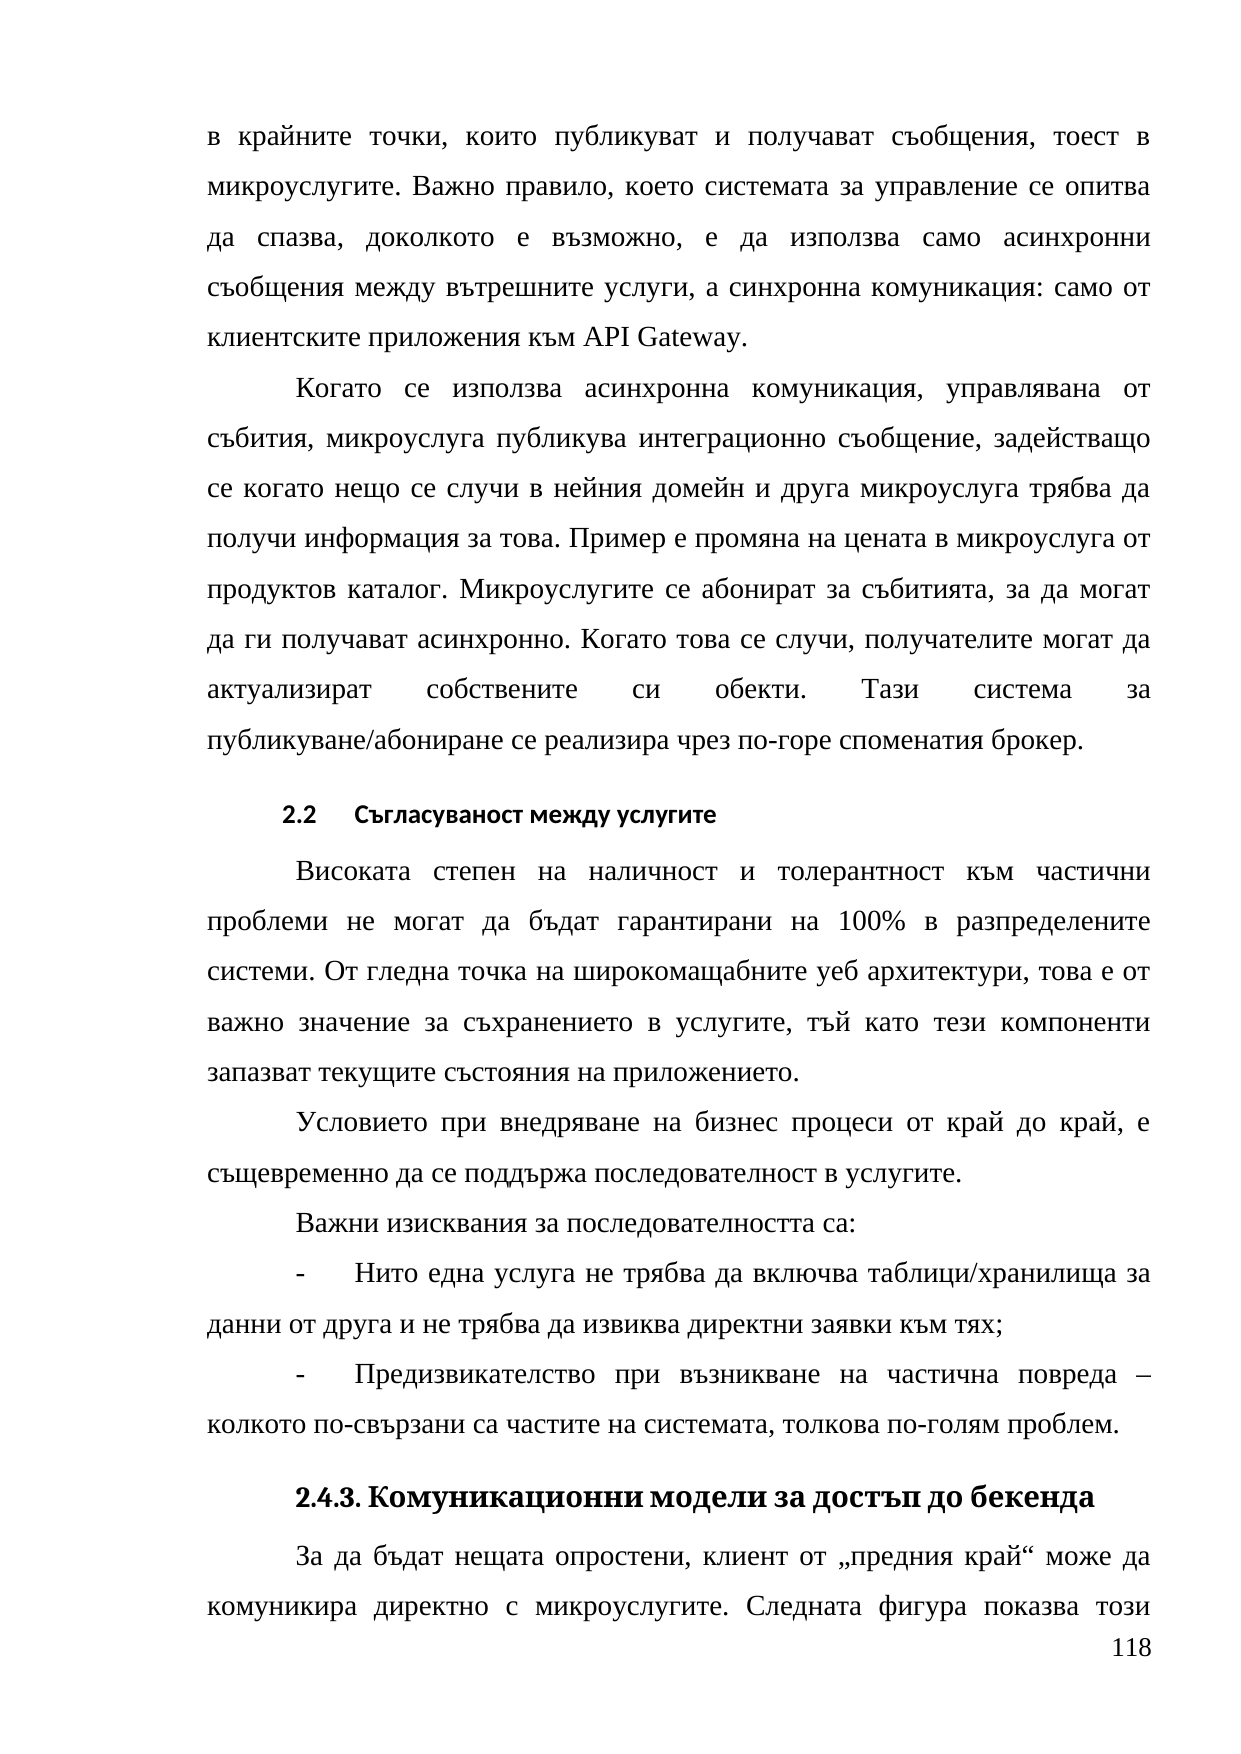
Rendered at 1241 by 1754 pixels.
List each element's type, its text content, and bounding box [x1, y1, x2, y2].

text Високата степен на наличност и толерантност към частични проблеми не могат да бъдат гарантирани на 100% в разпределените системи. От гледна точка на широкомащабните уеб архитектури, това е от важно значение за съхранението в услугите, тъй като тези компоненти запазват текущите състояния на приложението. [207, 853, 1152, 1088]
text Условието при внедряване на бизнес процеси от край до край, е същевременно да се поддържа последователност в услугите. [207, 1104, 1152, 1188]
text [207, 1538, 1152, 1622]
text - Предизвикателство при възникване на частична повреда – колкото по-свързани са частите на системата, толкова по-голям проблем. [207, 1356, 1152, 1440]
text Когато се използва асинхронна комуникация, управлявана от събития, микроуслуга публикува интеграционно съобщение, задействащо се когато нещо се случи в нейния домейн и друга микроуслуга трябва да получи информация за това. Пример е промяна на цената в микроуслуга от продуктов каталог. Микроуслугите се абонират за събитията, за да могат да ги получават асинхронно. Когато това се случи, получателите могат да актуализират собствените си обекти. Тази система за публикуване/абониране се реализира чрез по-горе споменатия брокер. [207, 370, 1152, 755]
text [207, 118, 1152, 353]
subtitle 2.2 Съгласуваност между услугите [207, 797, 1152, 830]
subtitle 2.4.3. Комуникационни модели за достъп до бекенда [207, 1482, 1152, 1515]
text - Нито една услуга не трябва да включва таблици/хранилища за данни от друга и не трябва да извиква директни заявки към тях; [207, 1255, 1152, 1339]
text Важни изисквания за последователността са: [207, 1205, 1152, 1239]
